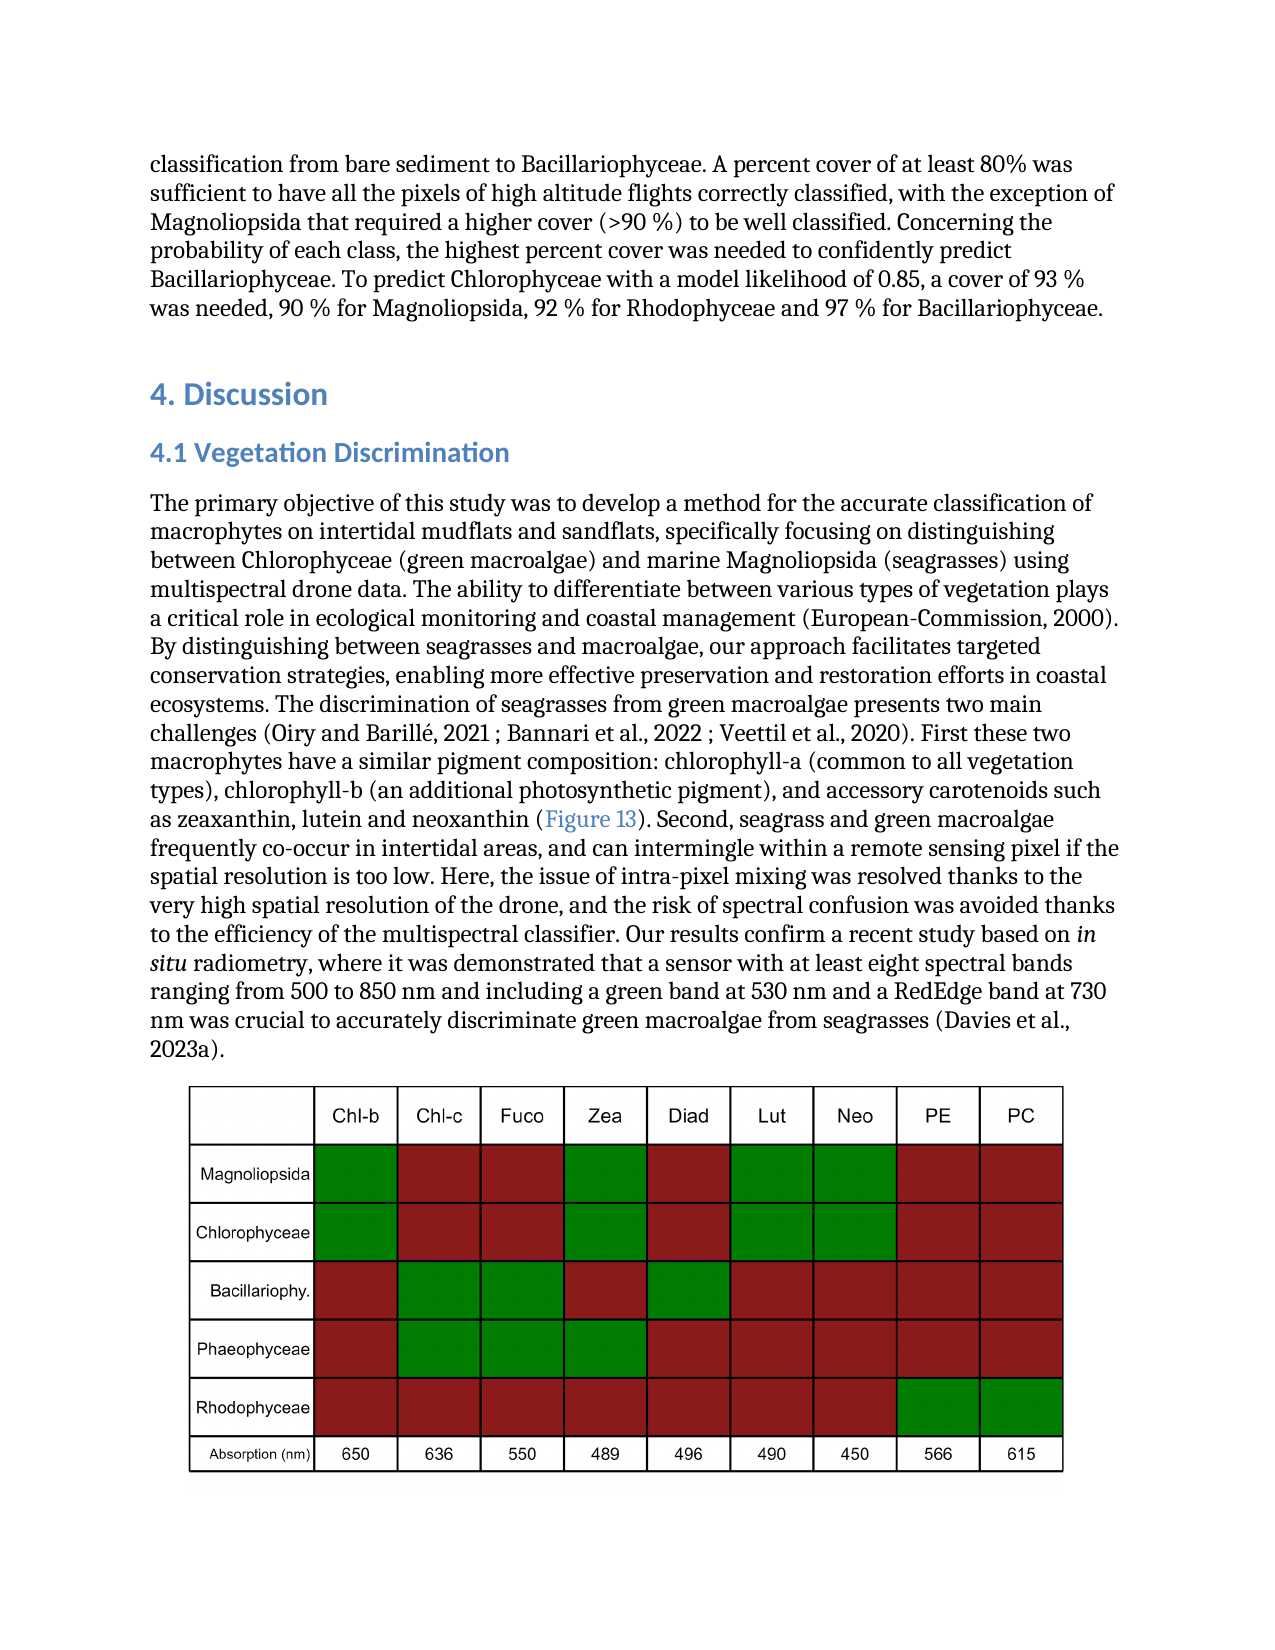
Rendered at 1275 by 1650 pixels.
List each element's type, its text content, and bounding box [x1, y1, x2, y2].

subtitle 4. Discussion [150, 372, 1125, 413]
picture [188, 1086, 1064, 1492]
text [150, 150, 1125, 322]
text The primary objective of this study was to develop a method for the accurate classification of macrophytes on intertidal mudflats and sandflats, specifically focusing on distinguishing between Chlorophyceae (green macroalgae) and marine Magnoliopsida (seagrasses) using multispectral drone data. The ability to differentiate between various types of vegetation plays a critical role in ecological monitoring and coastal management (European-Commission, 2000). By distinguishing between seagrasses and macroalgae, our approach facilitates targeted conservation strategies, enabling more effective preservation and restoration efforts in coastal ecosystems. The discrimination of seagrasses from green macroalgae presents two main challenges (Oiry and Barillé, 2021 ; Bannari et al., 2022 ; Veettil et al., 2020). First these two macrophytes have a similar pigment composition: chlorophyll-a (common to all vegetation types), chlorophyll-b (an additional photosynthetic pigment), and accessory carotenoids such as zeaxanthin, lutein and neoxanthin (Figure 13). Second, seagrass and green macroalgae frequently co-occur in intertidal areas, and can intermingle within a remote sensing pixel if the spatial resolution is too low. Here, the issue of intra-pixel mixing was resolved thanks to the very high spatial resolution of the drone, and the risk of spectral confusion was avoided thanks to the efficiency of the multispectral classifier. Our results confirm a recent study based on in situ radiometry, where it was demonstrated that a sensor with at least eight spectral bands ranging from 500 to 850 nm and including a green band at 530 nm and a RedEdge band at 730 nm was crucial to accurately discriminate green macroalgae from seagrasses (Davies et al., 2023a). [150, 488, 1125, 1063]
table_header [139, 1082, 1114, 1495]
subtitle 4.1 Vegetation Discrimination [150, 434, 1125, 470]
